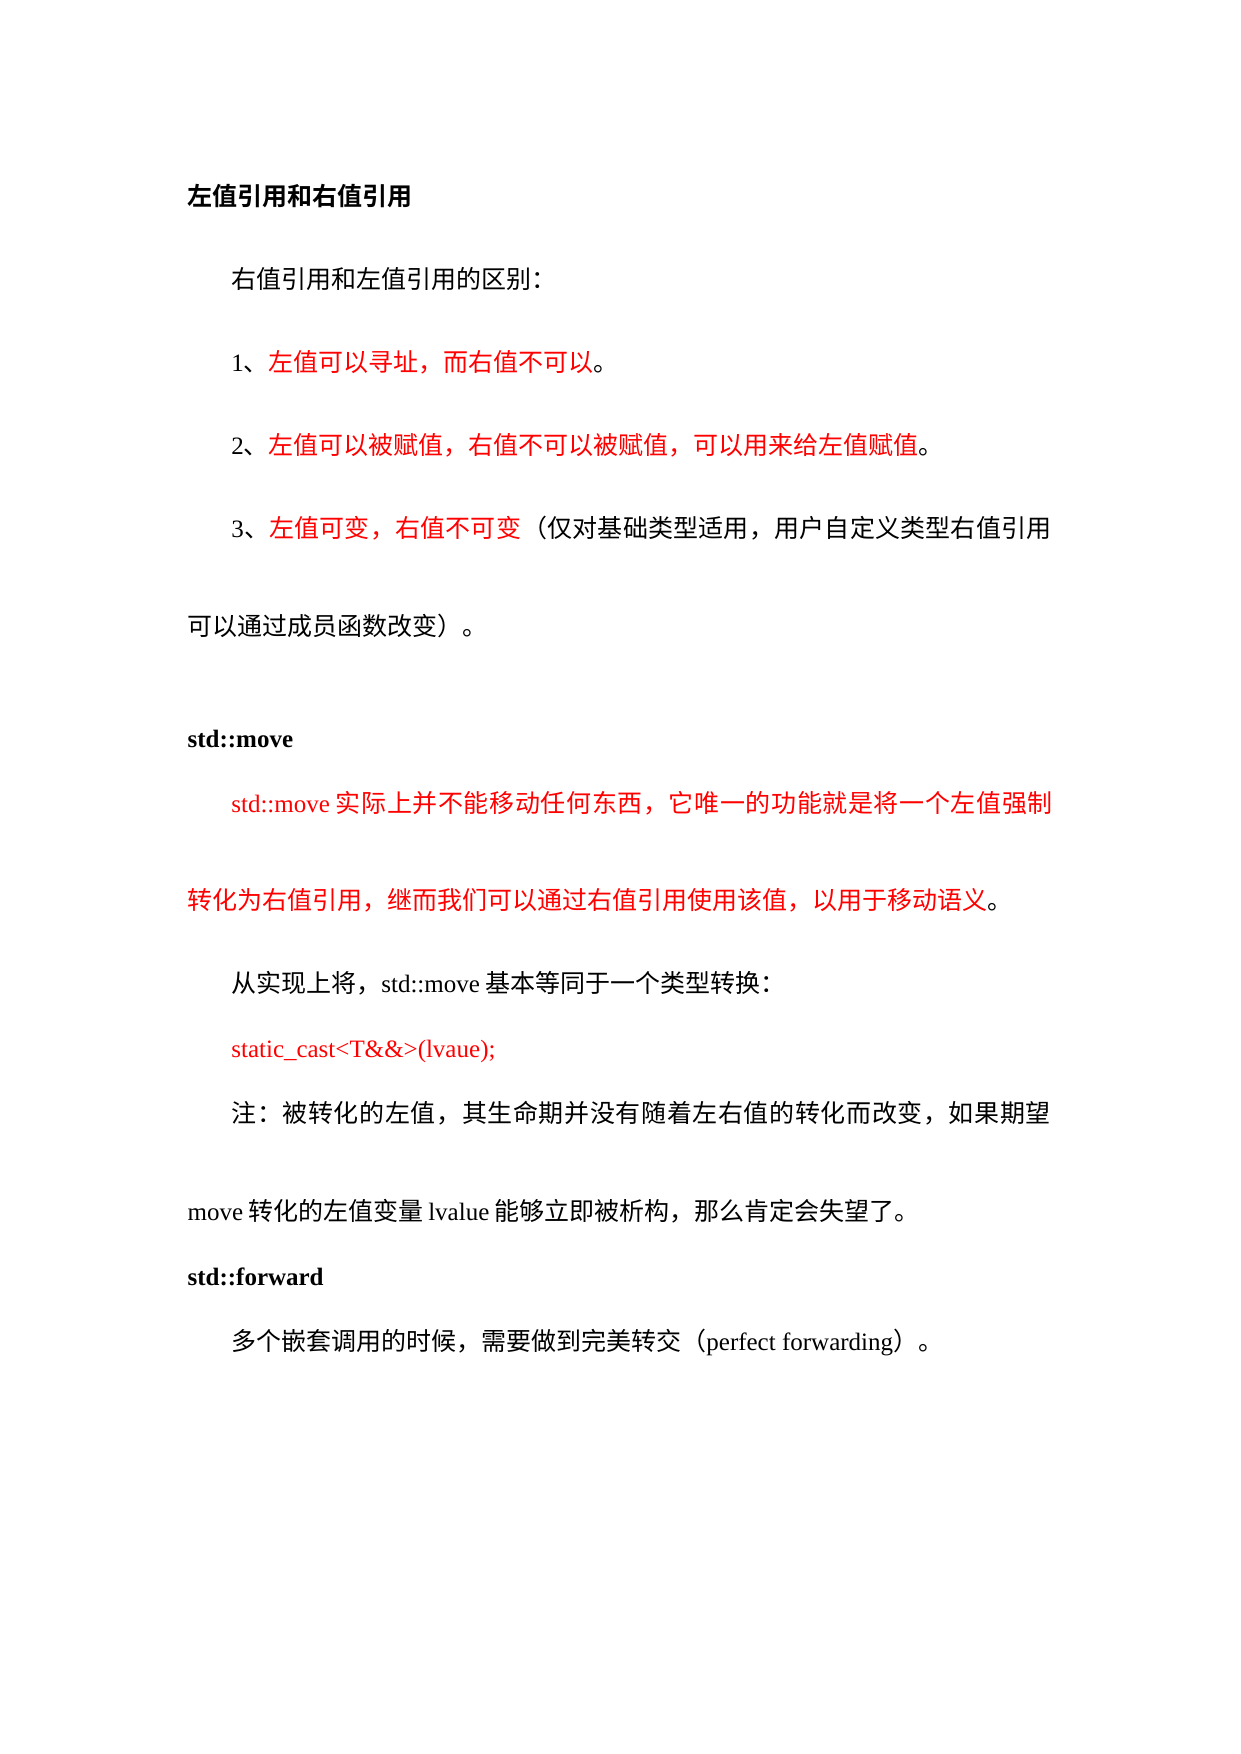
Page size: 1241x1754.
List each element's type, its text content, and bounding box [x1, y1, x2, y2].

text 3、左值可变，右值不可变（仅对基础类型适用，用户自定义类型右值引用可以通过成员函数改变）。 [187, 494, 1053, 657]
text std::move实际上并不能移动任何东西，它唯一的功能就是将一个左值强制转化为右值引用，继而我们可以通过右值引用使用该值，以用于移动语义。 [187, 769, 1053, 931]
text 右值引用和左值引用的区别： [187, 245, 1053, 310]
subtitle std::forward [187, 1260, 1053, 1293]
text 多个嵌套调用的时候，需要做到完美转交（perfect forwarding）。 [187, 1307, 1053, 1372]
text 2、左值可以被赋值，右值不可以被赋值，可以用来给左值赋值。 [187, 411, 1053, 476]
text 注：被转化的左值，其生命期并没有随着左右值的转化而改变，如果期望move转化的左值变量lvalue能够立即被析构，那么肯定会失望了。 [187, 1079, 1053, 1242]
text 从实现上将，std::move基本等同于一个类型转换： [187, 949, 1053, 1014]
subtitle std::move [187, 722, 1053, 754]
text 1、左值可以寻址，而右值不可以。 [187, 328, 1053, 393]
subtitle 左值引用和右值引用 [187, 162, 1053, 227]
text static_cast<T&&>(lvaue); [187, 1033, 1053, 1065]
